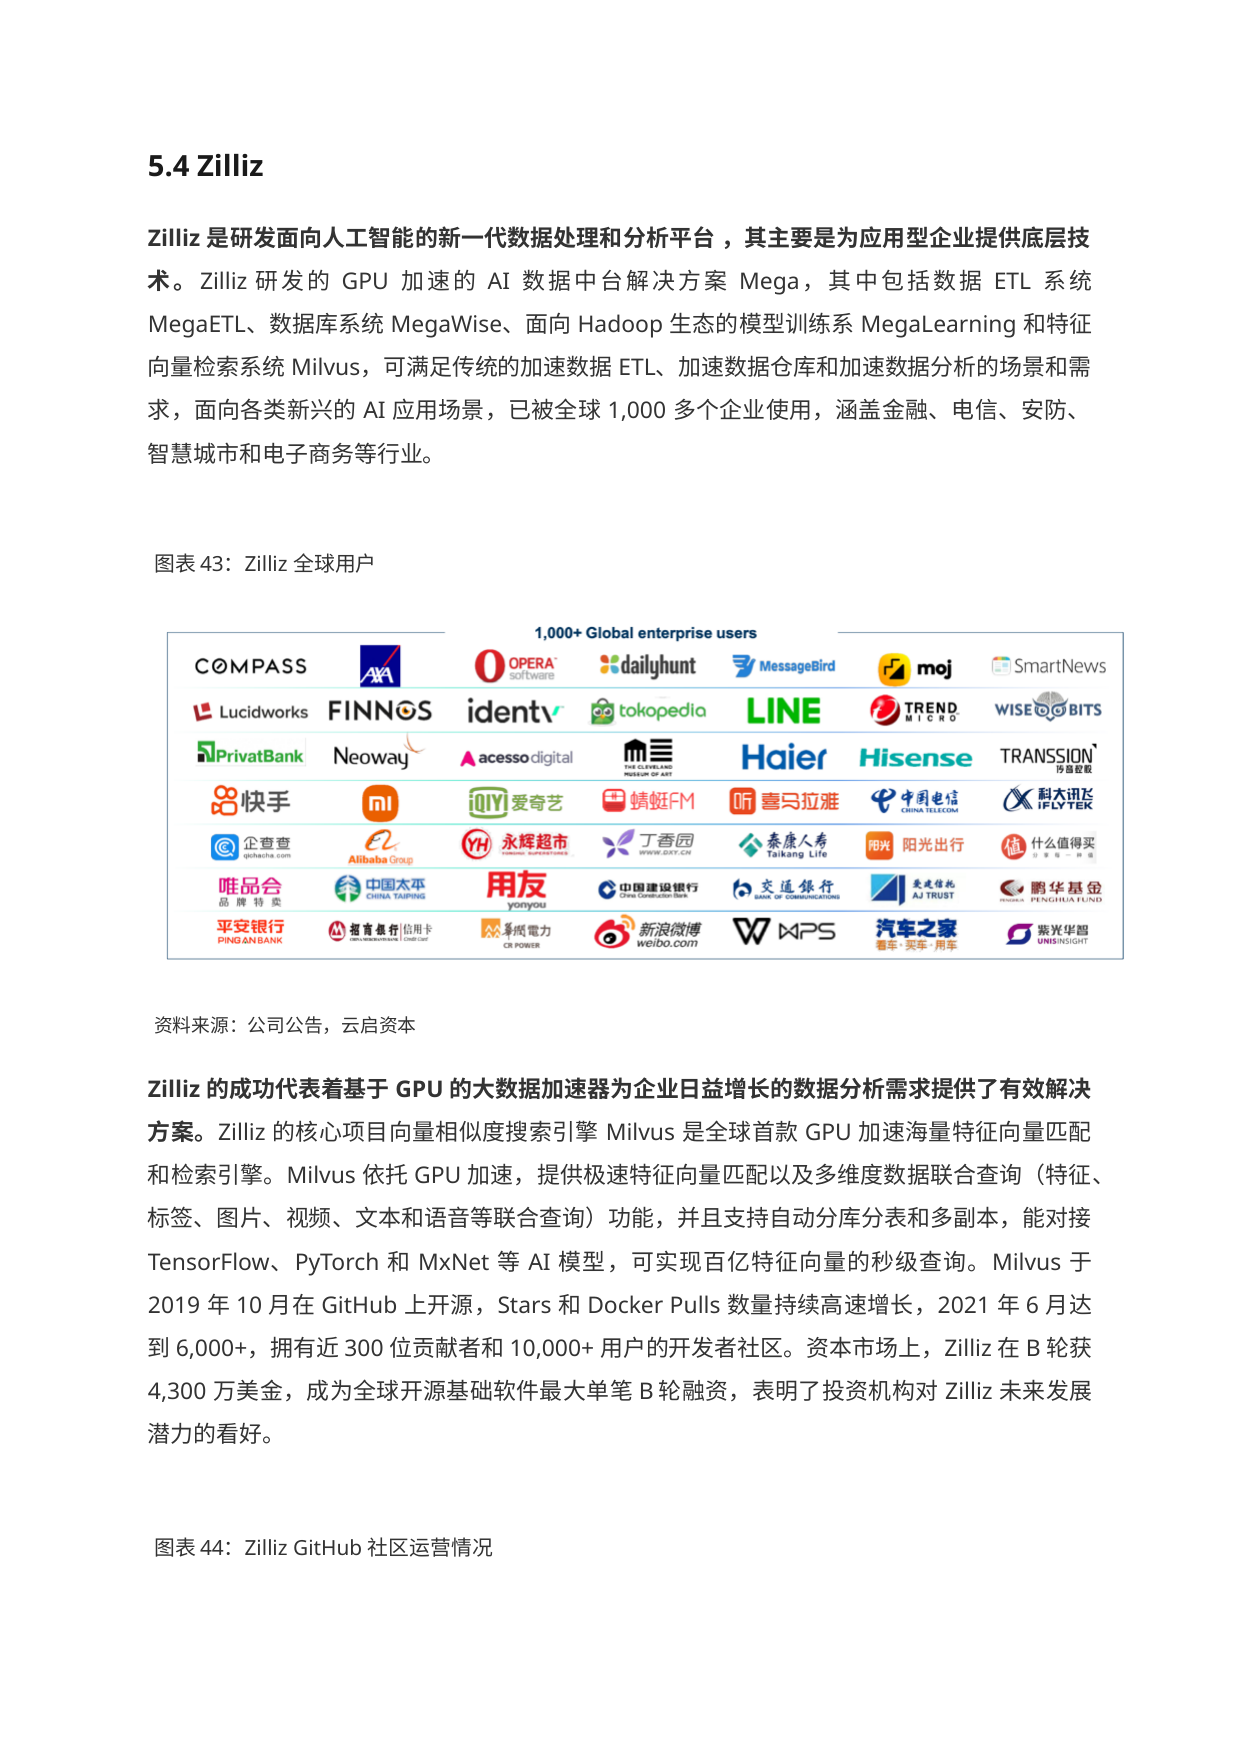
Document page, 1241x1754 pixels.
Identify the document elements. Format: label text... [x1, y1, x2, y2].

table_header 图表44：Zilliz GitHub 社区运营情况 [148, 1513, 1130, 1588]
text Zilliz 是研发面向人工智能的新一代数据处理和分析平台 ，其主要是为应用型企业提供底层技术。Zilliz研发的 GPU 加速的 AI 数据中台解决方案 Mega，其中包括数据 ETL 系统 MegaETL、数据库系统 MegaWise、面向 Hadoop 生态的模型训练系 MegaLearning 和特征向量检索系统 Milvus，可满足传统的加速数据 ETL、加速数据仓库和加速数据分析的场景和需求，面向各类新兴的 AI 应用场景，已被全球 1,000 多个企业使用，涵盖金融、电信、安防、智慧城市和电子商务等行业。 [148, 219, 1093, 469]
table_cell 资料来源：公司公告，云启资本 [148, 992, 1169, 1064]
text Zilliz 的成功代表着基于 GPU 的大数据加速器为企业日益增长的数据分析需求提供了有效解决方案。Zilliz 的核心项目向量相似度搜索引擎 Milvus 是全球首款 GPU 加速海量特征向量匹配和检索引擎。Milvus 依托 GPU 加速，提供极速特征向量匹配以及多维度数据联合查询（特征、标签、图片、视频、文本和语音等联合查询）功能，并且支持自动分库分表和多副本，能对接 TensorFlow、PyTorch 和 MxNet 等 AI 模型，可实现百亿特征向量的秒级查询。Milvus 于 2019 年 10 月在 GitHub 上开源，Stars 和 Docker Pulls 数量持续高速增长，2021 年 6 月达到 6,000+，拥有近 300 位贡献者和 10,000+ 用户的开发者社区。资本市场上，Zilliz 在 B 轮获 4,300 万美金，成为全球开源基础软件最大单笔B轮融资，表明了投资机构对 Zilliz 未来发展潜力的看好。 [148, 1071, 1093, 1449]
picture [158, 622, 1134, 966]
table_cell [148, 603, 1169, 992]
table_header 图表43：Zilliz 全球用户 [148, 528, 1169, 603]
subtitle 5.4 Zilliz [148, 146, 1093, 185]
